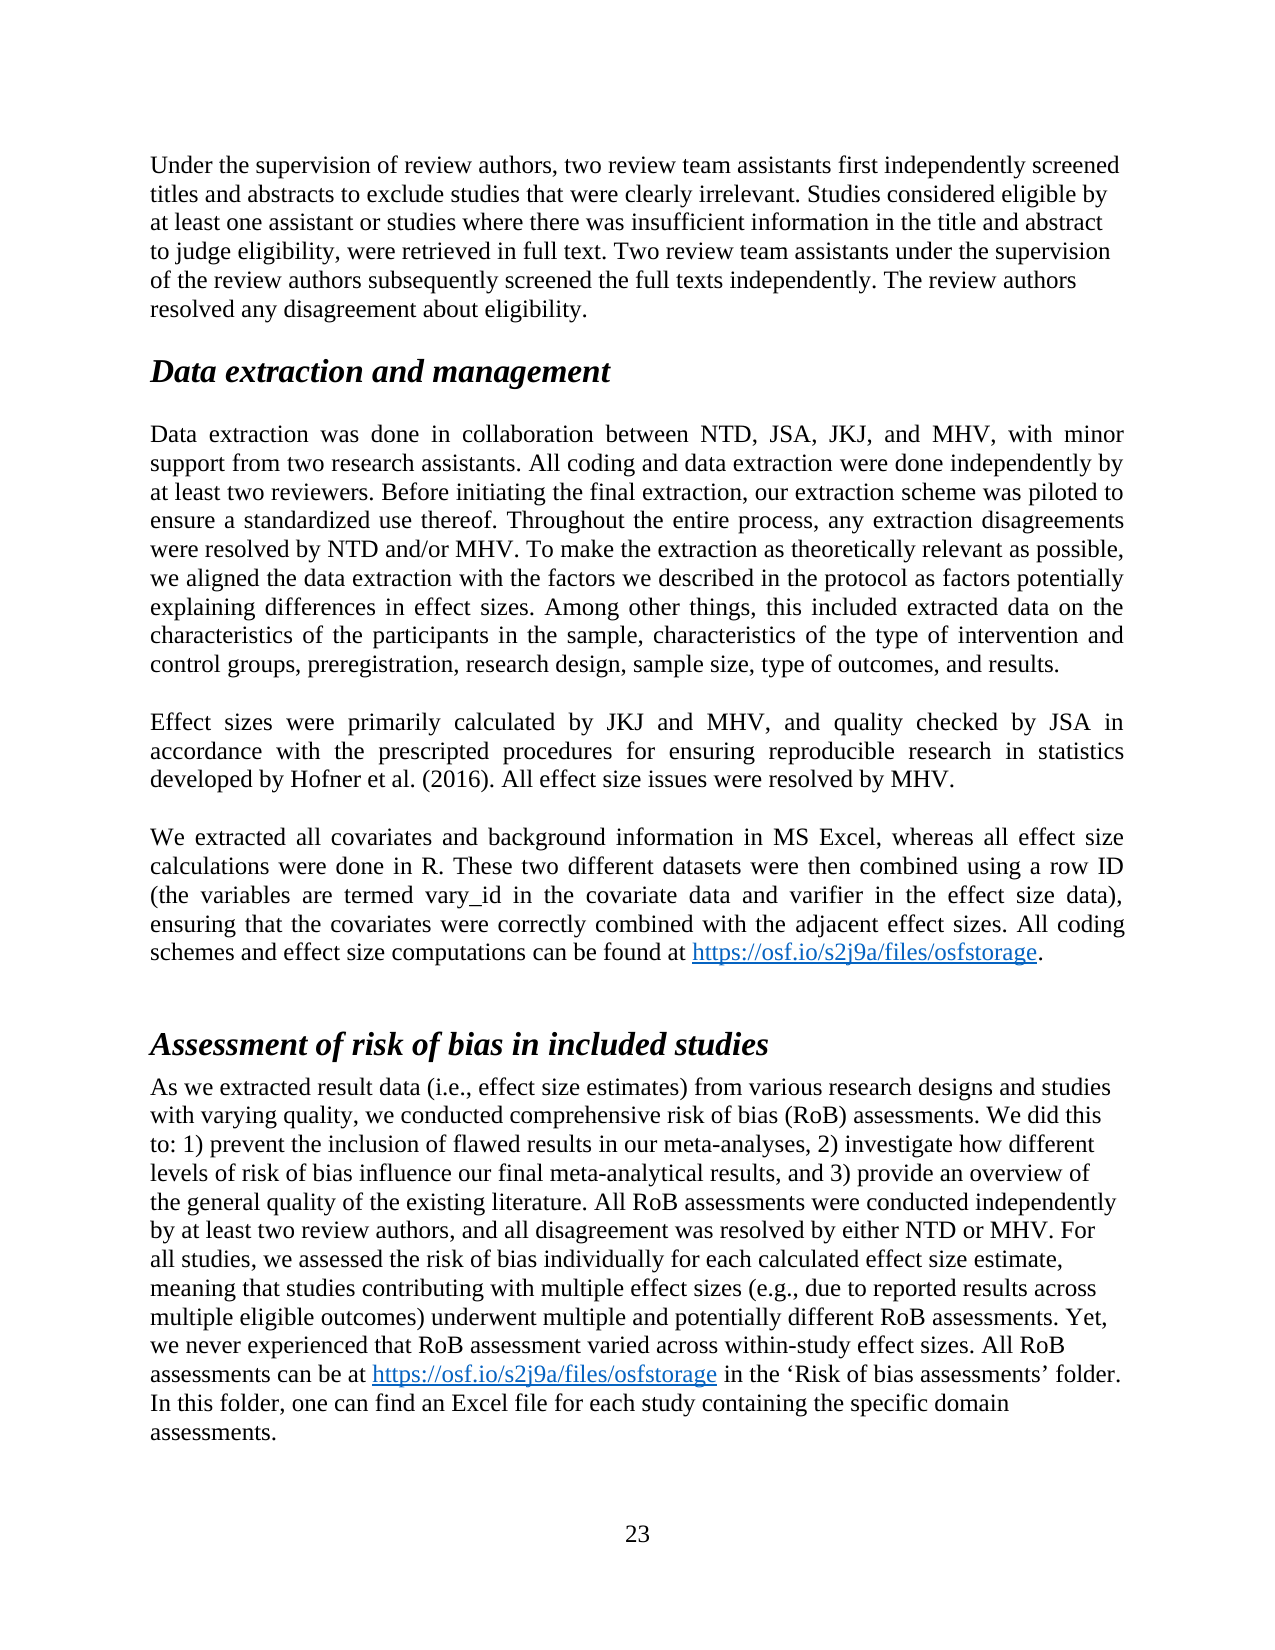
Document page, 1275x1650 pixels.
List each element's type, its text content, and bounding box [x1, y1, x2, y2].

text Under the supervision of review authors, two review team assistants first independently screened titles and abstracts to exclude studies that were clearly irrelevant. Studies considered eligible by at least one assistant or studies where there was insufficient information in the title and abstract to judge eligibility, were retrieved in full text. Two review team assistants under the supervision of the review authors subsequently screened the full texts independently. The review authors resolved any disagreement about eligibility. [150, 150, 1125, 322]
subtitle Data extraction and management [150, 352, 1125, 390]
text Data extraction was done in collaboration between NTD, JSA, JKJ, and MHV, with minor support from two research assistants. All coding and data extraction were done independently by at least two reviewers. Before initiating the final extraction, our extraction scheme was piloted to ensure a standardized use thereof. Throughout the entire process, any extraction disagreements were resolved by NTD and/or MHV. To make the extraction as theoretically relevant as possible, we aligned the data extraction with the factors we described in the protocol as factors potentially explaining differences in effect sizes. Among other things, this included extracted data on the characteristics of the participants in the sample, characteristics of the type of intervention and control groups, preregistration, research design, sample size, type of outcomes, and results. [150, 419, 1125, 678]
text We extracted all covariates and background information in MS Excel, whereas all effect size calculations were done in R. These two different datasets were then combined using a row ID (the variables are termed vary_id in the covariate data and varifier in the effect size data), ensuring that the covariates were correctly combined with the adjacent effect sizes. All coding schemes and effect size computations can be found at https://osf.io/s2j9a/files/osfstorage. [150, 822, 1125, 995]
subtitle Assessment of risk of bias in included studies [150, 1024, 1125, 1062]
text Effect sizes were primarily calculated by JKJ and MHV, and quality checked by JSA in accordance with the prescripted procedures for ensuring reproducible research in statistics developed by Hofner et al. (2016). All effect size issues were resolved by MHV. [150, 707, 1125, 793]
text As we extracted result data (i.e., effect size estimates) from various research designs and studies with varying quality, we conducted comprehensive risk of bias (RoB) assessments. We did this to: 1) prevent the inclusion of flawed results in our meta-analyses, 2) investigate how different levels of risk of bias influence our final meta-analytical results, and 3) provide an overview of the general quality of the existing literature. All RoB assessments were conducted independently by at least two review authors, and all disagreement was resolved by either NTD or MHV. For all studies, we assessed the risk of bias individually for each calculated effect size estimate, meaning that studies contributing with multiple effect sizes (e.g., due to reported results across multiple eligible outcomes) underwent multiple and potentially different RoB assessments. Yet, we never experienced that RoB assessment varied across within-study effect sizes. All RoB assessments can be at https://osf.io/s2j9a/files/osfstorage in the ‘Risk of bias assessments’ folder. In this folder, one can find an Excel file for each study containing the specific domain assessments. [150, 1072, 1125, 1446]
